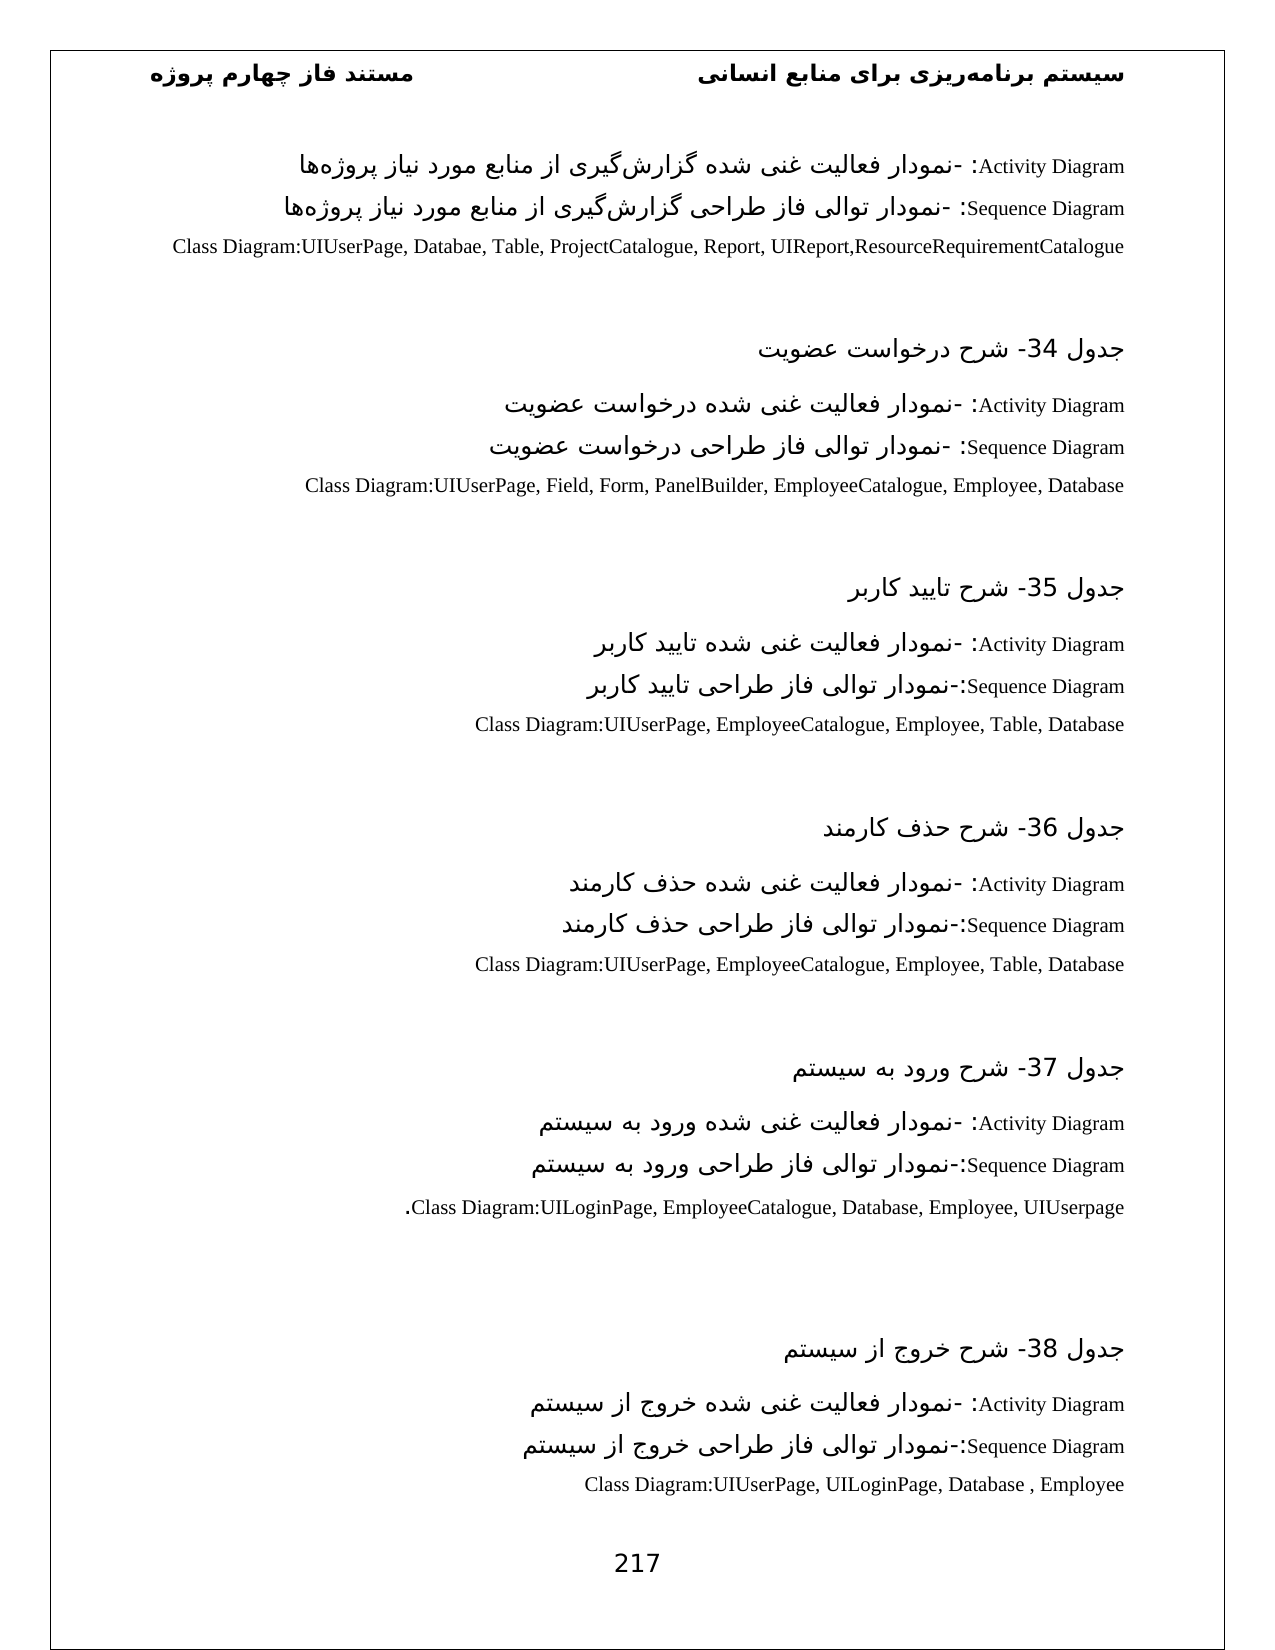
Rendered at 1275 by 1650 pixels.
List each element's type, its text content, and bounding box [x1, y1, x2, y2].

text Class Diagram:UIUserPage, Field, Form, PanelBuilder, EmployeeCatalogue, Employee, Database [150, 473, 1125, 497]
text Class Diagram:UILoginPage, EmployeeCatalogue, Database, Employee, UIUserpage. [150, 1191, 1125, 1220]
text Sequence Diagram:-نمودار توالی فاز طراحی ورود به سیستم [150, 1149, 1125, 1178]
text Activity Diagram: -نمودار فعالیت غنی شده خروج از سیستم [150, 1388, 1125, 1417]
text Sequence Diagram:-نمودار توالی فاز طراحی خروج از سیستم [150, 1430, 1125, 1459]
text Activity Diagram: -نمودار فعالیت غنی شده گزارش‌گیری از منابع مورد نیاز پروژه‌ها [150, 150, 1125, 179]
text Sequence Diagram: -نمودار توالی فاز طراحی گزارش‌گیری از منابع مورد نیاز پروژه‌ها [150, 192, 1125, 221]
text Activity Diagram: -نمودار فعالیت غنی شده درخواست عضویت [150, 389, 1125, 418]
text Activity Diagram: -نمودار فعالیت غنی شده تایید کاربر [150, 628, 1125, 657]
text Class Diagram:UIUserPage, EmployeeCatalogue, Employee, Table, Database [150, 951, 1125, 976]
text جدول 36- شرح حذف کارمند [150, 813, 1125, 842]
text Class Diagram:UIUserPage, UILoginPage, Database , Employee [150, 1472, 1125, 1496]
text Class Diagram:UIUserPage, Databae, Table, ProjectCatalogue, Report, UIReport,ResourceRequirementCatalogue [150, 234, 1125, 258]
text جدول 38- شرح خروج از سیستم [150, 1334, 1125, 1363]
text Sequence Diagram: -نمودار توالی فاز طراحی درخواست عضویت [150, 431, 1125, 460]
text Sequence Diagram:-نمودار توالی فاز طراحی تایید کاربر [150, 670, 1125, 699]
text Activity Diagram: -نمودار فعالیت غنی شده حذف کارمند [150, 868, 1125, 897]
text Activity Diagram: -نمودار فعالیت غنی شده ورود به سیستم [150, 1107, 1125, 1137]
text جدول 34- شرح درخواست عضویت [150, 334, 1125, 364]
text جدول 35- شرح تایید کاربر [150, 573, 1125, 603]
text Sequence Diagram:-نمودار توالی فاز طراحی حذف کارمند [150, 909, 1125, 939]
text Class Diagram:UIUserPage, EmployeeCatalogue, Employee, Table, Database [150, 712, 1125, 736]
text جدول 37- شرح ورود به سیستم [150, 1053, 1125, 1082]
